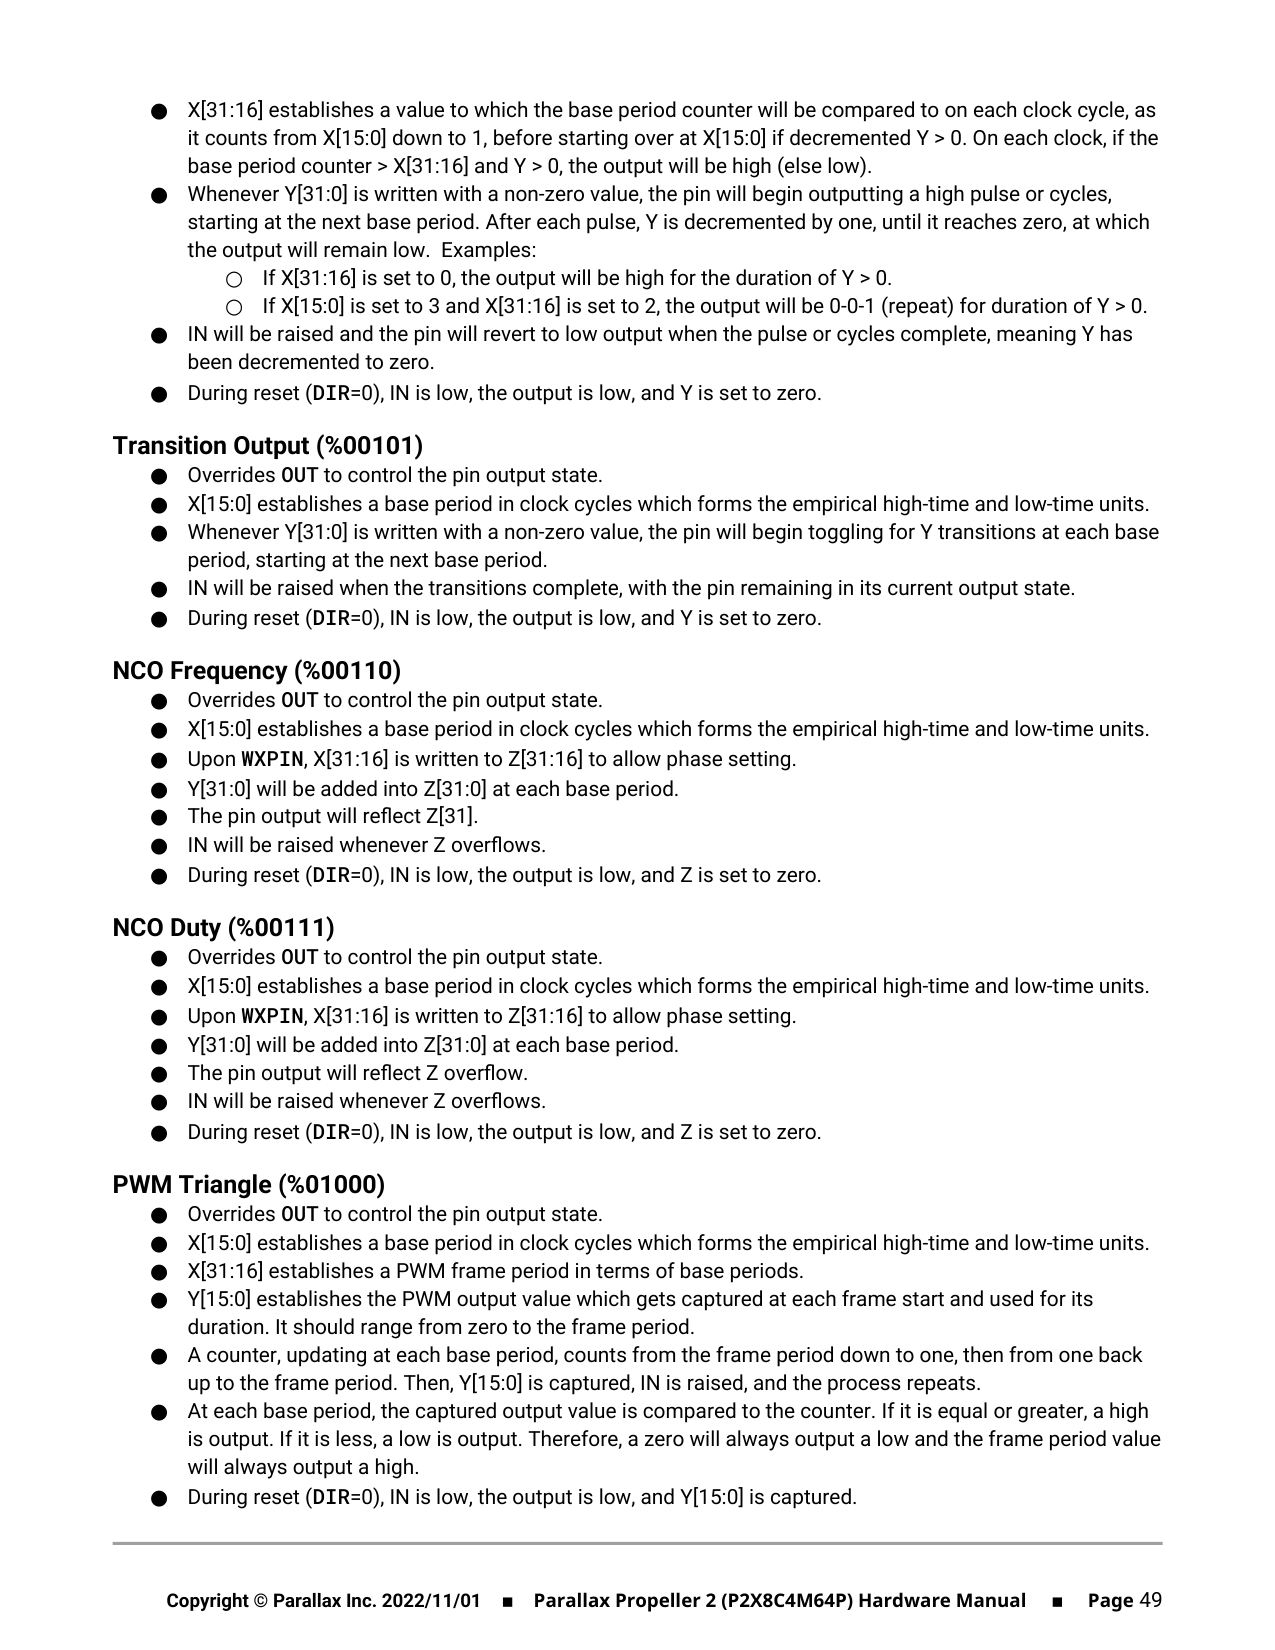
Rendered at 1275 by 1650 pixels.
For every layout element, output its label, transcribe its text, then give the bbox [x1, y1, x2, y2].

list During reset (DIR=0), IN is low, the output is low, and Y is set to zero. [150, 378, 1162, 406]
list Overrides OUT to control the pin output state. [150, 460, 1162, 488]
list X[15:0] establishes a base period in clock cycles which forms the empirical high-time and low-time units. [150, 717, 1162, 741]
list Whenever Y[31:0] is written with a non-zero value, the pin will begin outputting a high pulse or cycles, starting at the next base period. After each pulse, Y is decremented by one, until it reaches zero, at which the output will remain low. Examples: [150, 182, 1162, 263]
list Y[31:0] will be added into Z[31:0] at each base period. [150, 777, 1162, 801]
subtitle NCO Frequency (%00110) [112, 656, 1162, 685]
list If X[31:16] is set to 0, the output will be high for the duration of Y > 0. [225, 266, 1162, 291]
list IN will be raised whenever Z overflows. [150, 833, 1162, 857]
list X[15:0] establishes a base period in clock cycles which forms the empirical high-time and low-time units. [150, 492, 1162, 516]
list Overrides OUT to control the pin output state. [150, 942, 1162, 970]
list IN will be raised when the transitions complete, with the pin remaining in its current output state. [150, 576, 1162, 600]
list IN will be raised and the pin will revert to low output when the pulse or cycles complete, meaning Y has been decremented to zero. [150, 322, 1162, 375]
list X[15:0] establishes a base period in clock cycles which forms the empirical high-time and low-time units. [150, 974, 1162, 998]
subtitle Transition Output (%00101) [112, 431, 1162, 460]
list Overrides OUT to control the pin output state. [150, 685, 1162, 713]
list During reset (DIR=0), IN is low, the output is low, and Y is set to zero. [150, 604, 1162, 631]
list Y[31:0] will be added into Z[31:0] at each base period. [150, 1033, 1162, 1058]
list Upon WXPIN, X[31:16] is written to Z[31:16] to allow phase setting. [150, 1002, 1162, 1029]
list Upon WXPIN, X[31:16] is written to Z[31:16] to allow phase setting. [150, 745, 1162, 772]
list A counter, updating at each base period, counts from the frame period down to one, then from one back up to the frame period. Then, Y[15:0] is captured, IN is raised, and the process repeats. [150, 1343, 1162, 1395]
list X[31:16] establishes a value to which the base period counter will be compared to on each clock cycle, as it counts from X[15:0] down to 1, before starting over at X[15:0] if decremented Y > 0. On each clock, if the base period counter > X[31:16] and Y > 0, the output will be high (else low). [150, 98, 1162, 179]
list X[31:16] establishes a PWM frame period in terms of base periods. [150, 1259, 1162, 1283]
list The pin output will reflect Z[31]. [150, 804, 1162, 829]
list If X[15:0] is set to 3 and X[31:16] is set to 2, the output will be 0-0-1 (repeat) for duration of Y > 0. [225, 294, 1162, 319]
list During reset (DIR=0), IN is low, the output is low, and Z is set to zero. [150, 861, 1162, 888]
subtitle PWM Triangle (%01000) [112, 1170, 1162, 1199]
list Whenever Y[31:0] is written with a non-zero value, the pin will begin toggling for Y transitions at each base period, starting at the next base period. [150, 520, 1162, 572]
list During reset (DIR=0), IN is low, the output is low, and Z is set to zero. [150, 1117, 1162, 1145]
subtitle NCO Duty (%00111) [112, 913, 1162, 942]
list IN will be raised whenever Z overflows. [150, 1089, 1162, 1114]
list X[15:0] establishes a base period in clock cycles which forms the empirical high-time and low-time units. [150, 1231, 1162, 1255]
list During reset (DIR=0), IN is low, the output is low, and Y[15:0] is captured. [150, 1483, 1162, 1510]
list The pin output will reflect Z overflow. [150, 1061, 1162, 1086]
list Overrides OUT to control the pin output state. [150, 1199, 1162, 1227]
